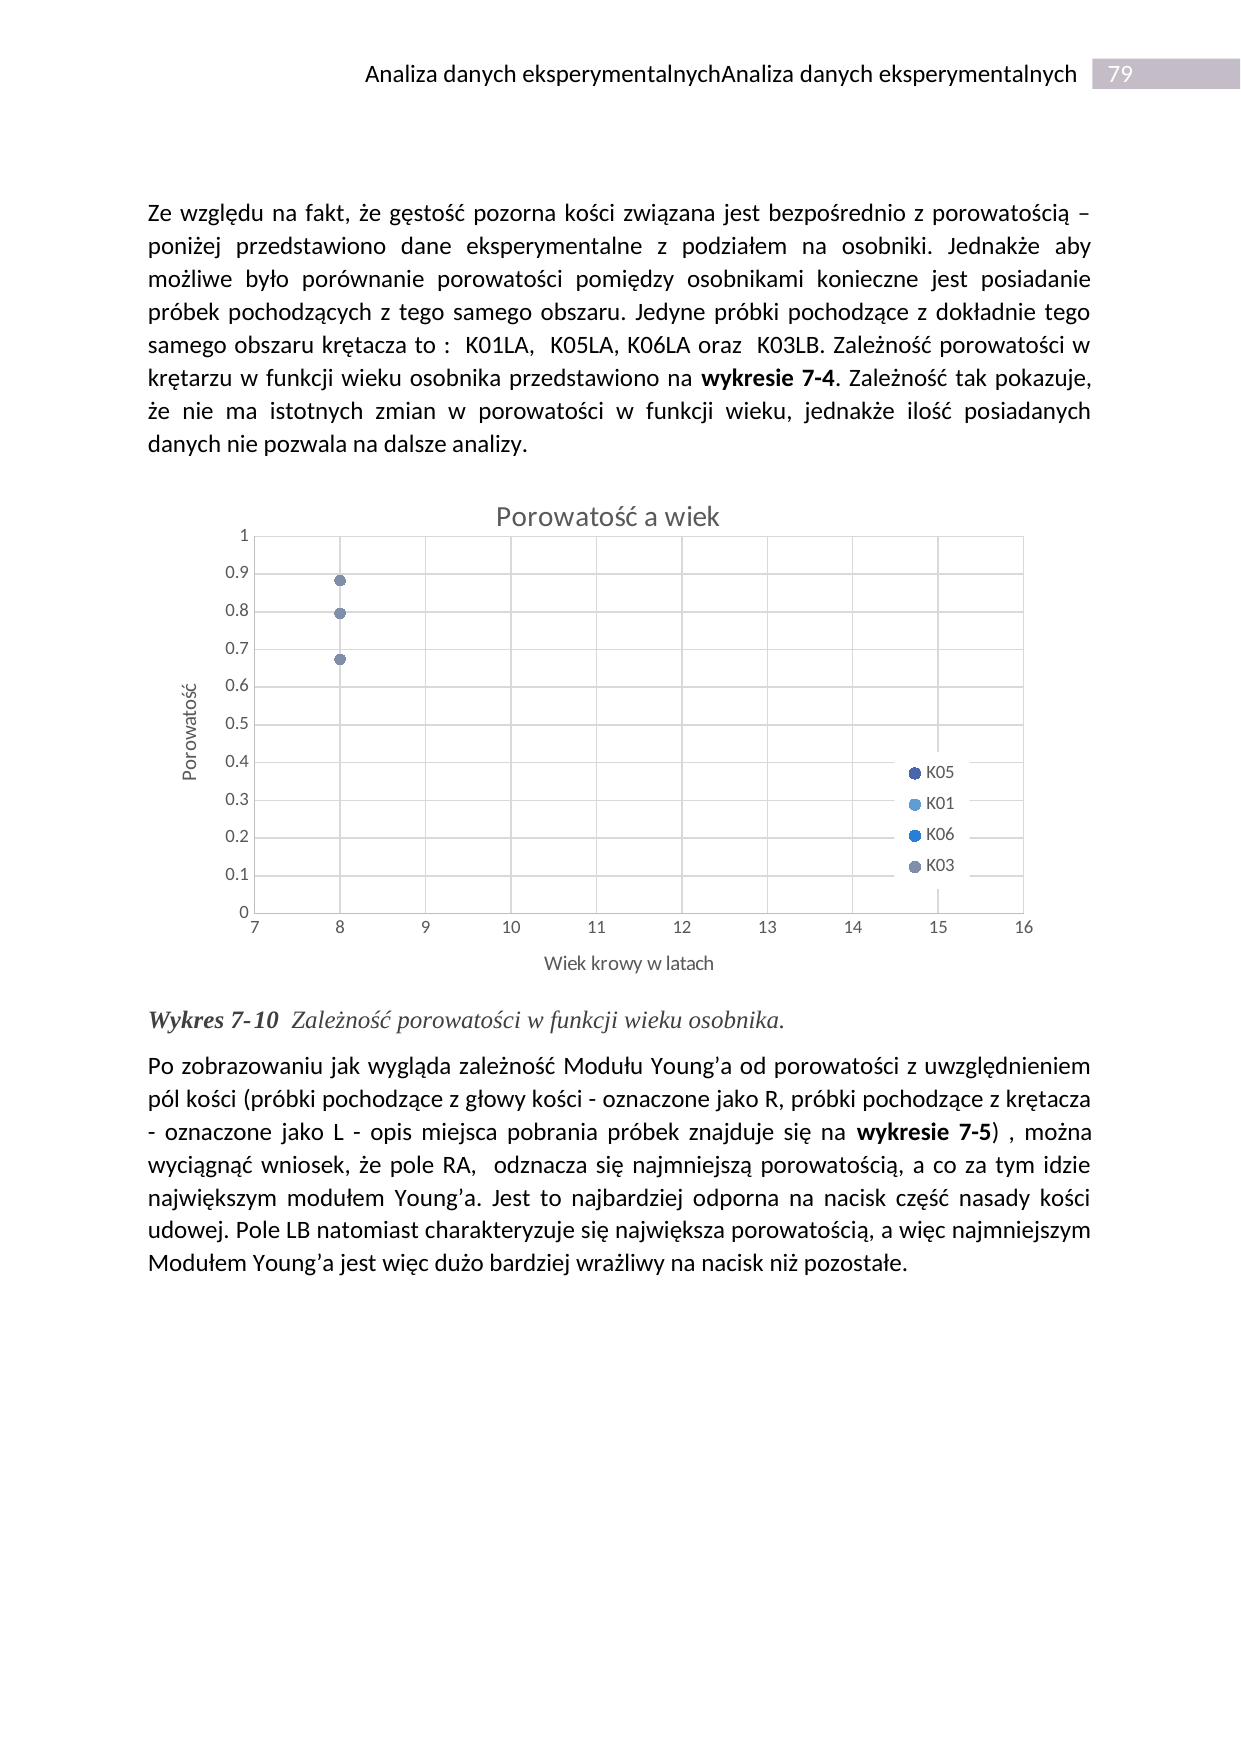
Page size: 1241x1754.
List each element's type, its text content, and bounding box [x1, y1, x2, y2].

text Po zobrazowaniu jak wygląda zależność Modułu Young’a od porowatości z uwzględnieniem pól kości (próbki pochodzące z głowy kości - oznaczone jako R, próbki pochodzące z krętacza - oznaczone jako L - opis miejsca pobrania próbek znajduje się na wykresie 7-5) , można wyciągnąć wniosek, że pole RA, odznacza się najmniejszą porowatością, a co za tym idzie największym modułem Young’a. Jest to najbardziej odporna na nacisk część nasady kości udowej. Pole LB natomiast charakteryzuje się największa porowatością, a więc najmniejszym Modułem Young’a jest więc dużo bardziej wrażliwy na nacisk niż pozostałe. [148, 1050, 1092, 1278]
text Ze względu na fakt, że gęstość pozorna kości związana jest bezpośrednio z porowatością – poniżej przedstawiono dane eksperymentalne z podziałem na osobniki. Jednakże aby możliwe było porównanie porowatości pomiędzy osobnikami konieczne jest posiadanie próbek pochodzących z tego samego obszaru. Jedyne próbki pochodzące z dokładnie tego samego obszaru krętacza to : K01LA, K05LA, K06LA oraz K03LB. Zależność porowatości w krętarzu w funkcji wieku osobnika przedstawiono na wykresie 7-4. Zależność tak pokazuje, że nie ma istotnych zmian w porowatości w funkcji wieku, jednakże ilość posiadanych danych nie pozwala na dalsze analizy. [148, 197, 1092, 458]
